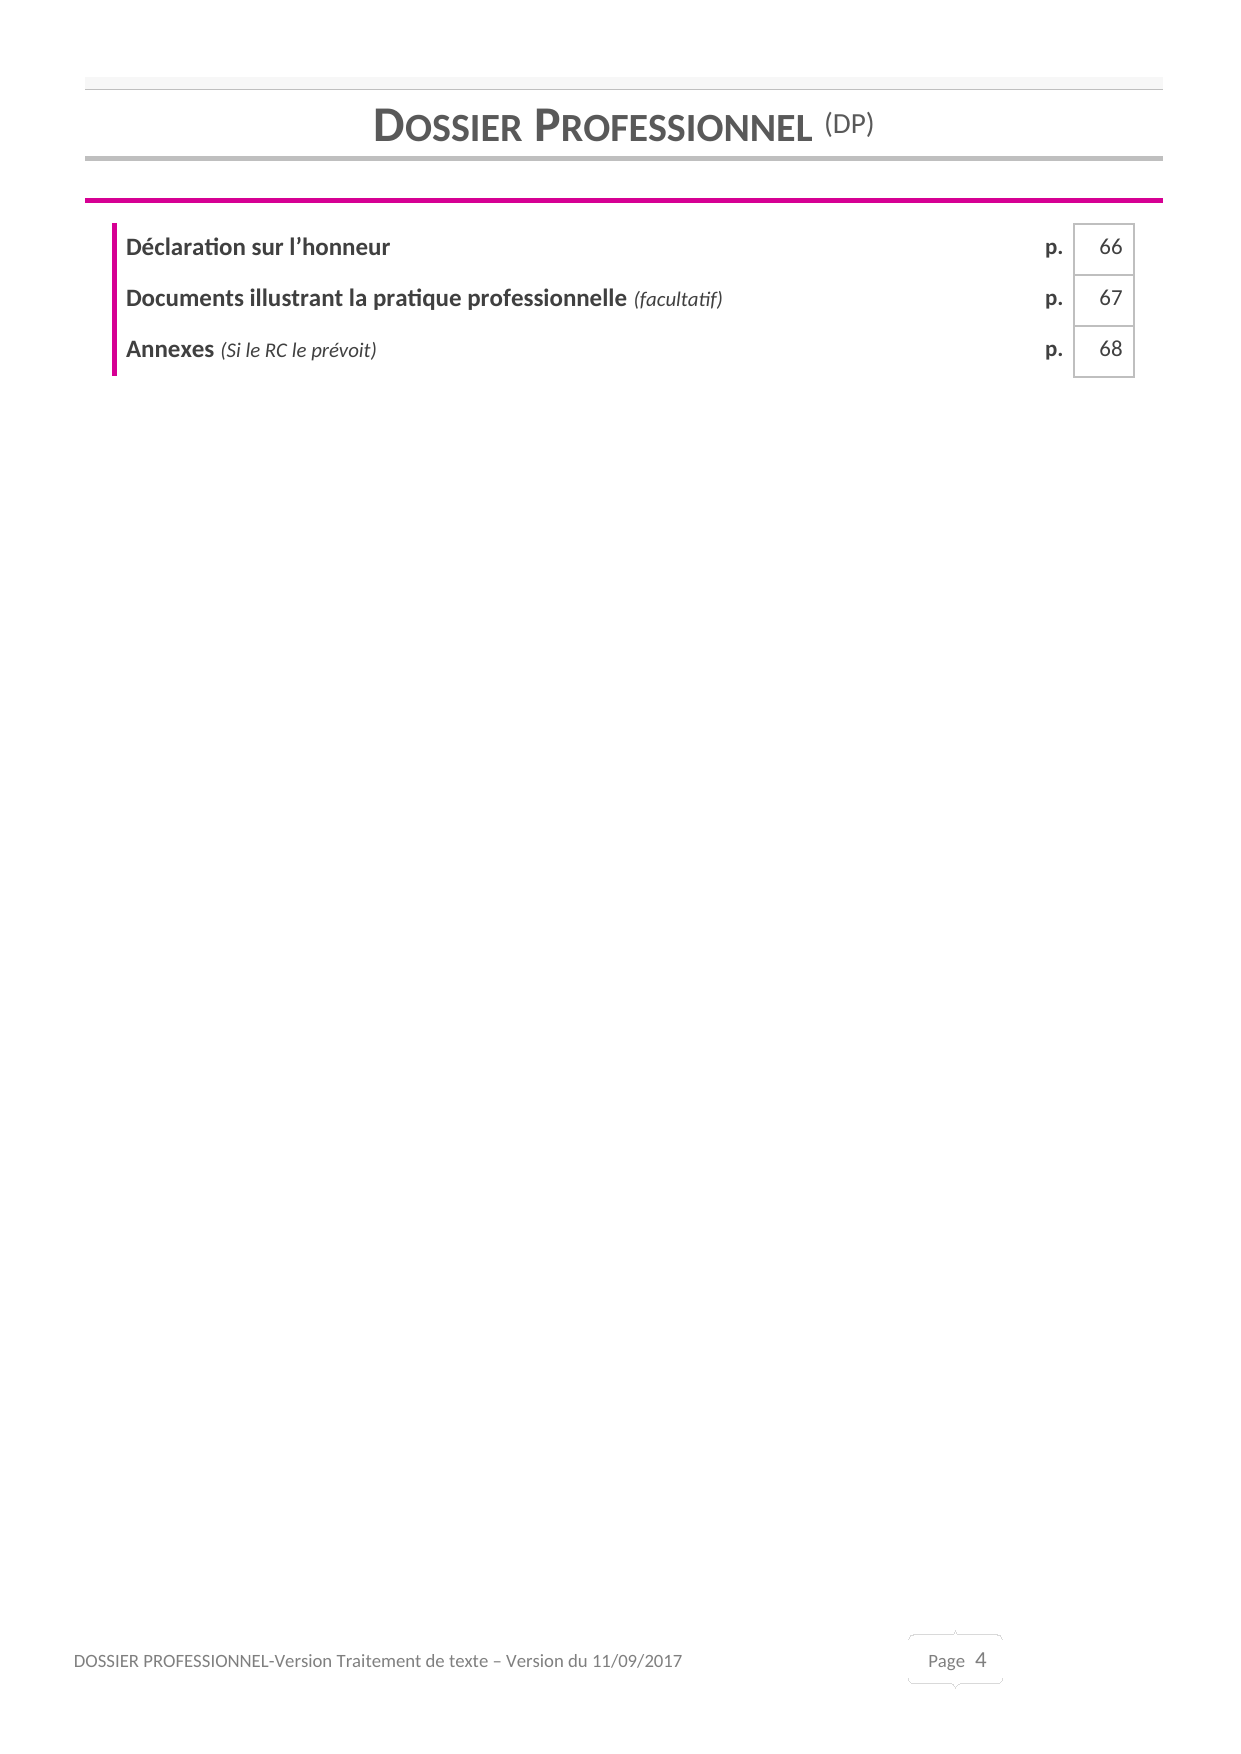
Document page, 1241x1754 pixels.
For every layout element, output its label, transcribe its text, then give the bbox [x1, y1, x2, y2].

table_cell p. [1030, 223, 1073, 274]
table_cell Déclaration sur l’honneur [117, 223, 1030, 274]
table_cell 67 [1075, 276, 1133, 325]
table_cell 66 [1075, 225, 1133, 274]
table_cell p. [1030, 325, 1073, 376]
table_cell 68 [1075, 327, 1133, 376]
table_cell Documents illustrant la pratique professionnelle (facultatif) [117, 274, 1030, 325]
table_cell p. [1030, 274, 1073, 325]
table_cell Annexes (Si le RC le prévoit) [117, 325, 1030, 376]
